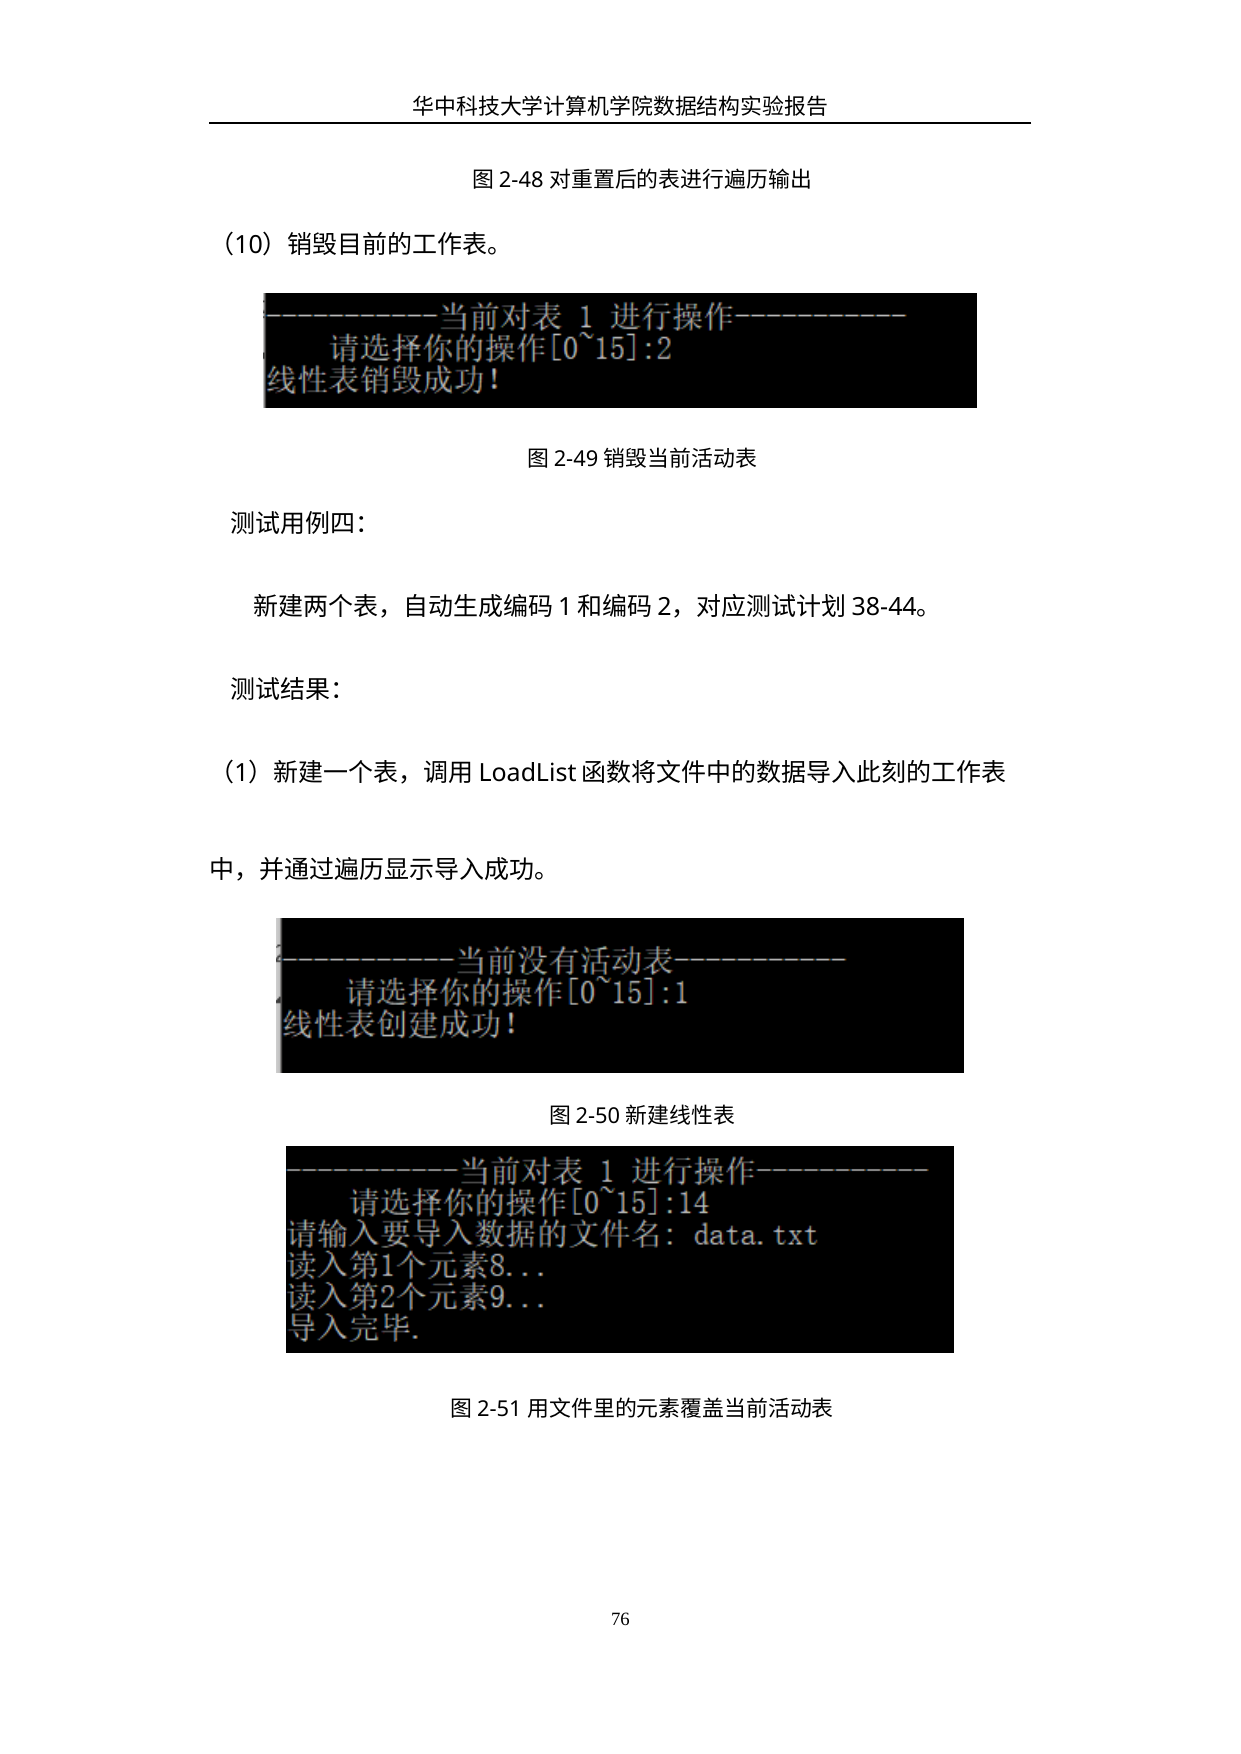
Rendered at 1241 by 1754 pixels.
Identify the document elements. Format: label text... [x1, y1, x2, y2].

text 图2-49 销毁当前活动表 [209, 440, 1031, 473]
picture [286, 1146, 954, 1353]
text （1）新建一个表，调用LoadList函数将文件中的数据导入此刻的工作表中，并通过遍历显示导入成功。 [209, 738, 1031, 901]
picture [263, 293, 977, 408]
text 图2-51 用文件里的元素覆盖当前活动表 [209, 1391, 1031, 1423]
text 图2-48 对重置后的表进行遍历输出 [209, 162, 1031, 194]
text （10）销毁目前的工作表。 [209, 210, 1031, 275]
text 测试结果： [209, 655, 1031, 720]
text 图2-50 新建线性表 [209, 1098, 1031, 1131]
text 测试用例四： [209, 489, 1031, 554]
text 新建两个表，自动生成编码1和编码2，对应测试计划38-44。 [209, 572, 1031, 637]
picture [276, 918, 964, 1073]
